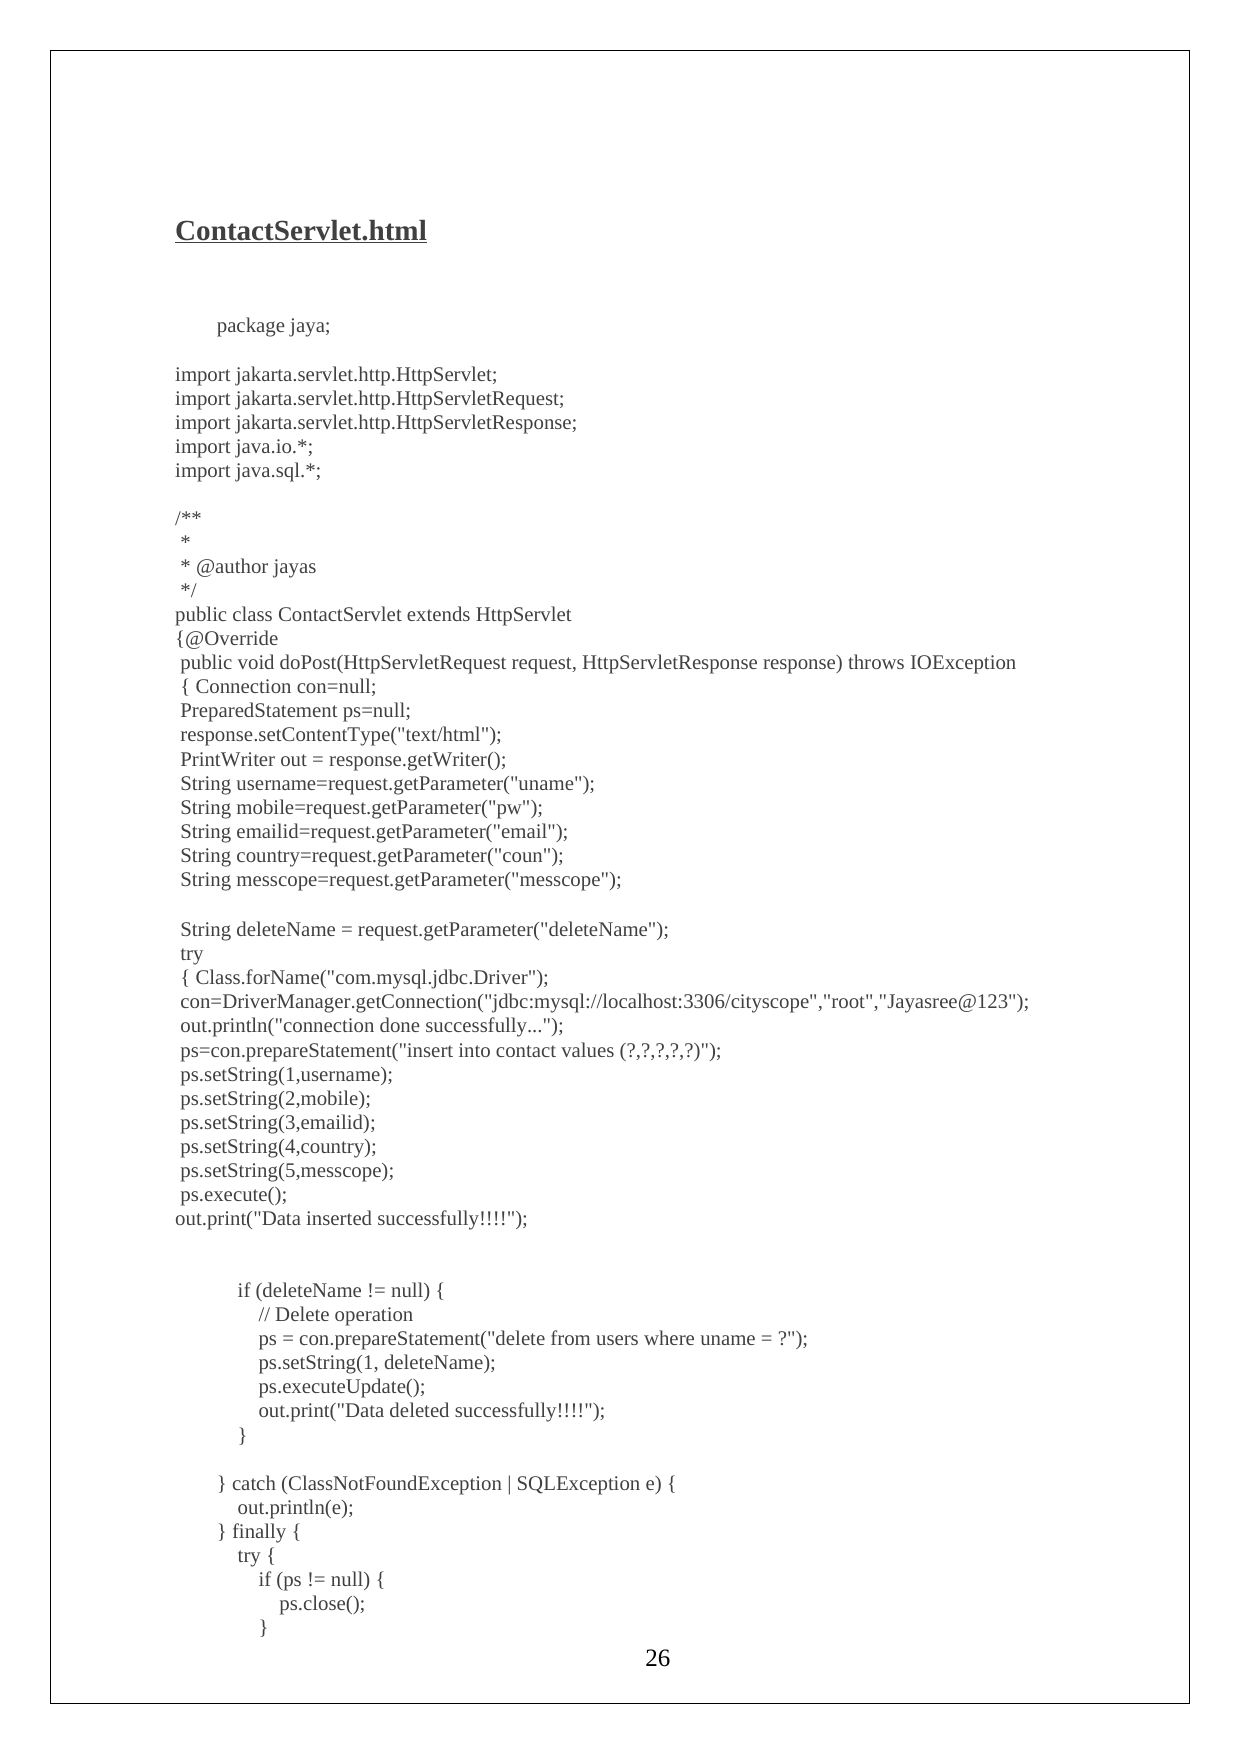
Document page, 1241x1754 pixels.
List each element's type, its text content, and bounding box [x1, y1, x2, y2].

text response.setContentType("text/html"); [175, 722, 1115, 746]
text String username=request.getParameter("uname"); [175, 771, 1115, 794]
text String mobile=request.getParameter("pw"); [175, 794, 1115, 819]
text String emailid=request.getParameter("email"); [175, 819, 1115, 843]
text ps.setString(4,country); [175, 1134, 1115, 1158]
text if (deleteName != null) { [175, 1278, 1115, 1302]
text } catch (ClassNotFoundException | SQLException e) { [175, 1471, 1115, 1495]
text ps = con.prepareStatement("delete from users where uname = ?"); [175, 1326, 1115, 1350]
text } [175, 1615, 1115, 1639]
text ps.executeUpdate(); [175, 1374, 1115, 1398]
text ps.setString(2,mobile); [175, 1086, 1115, 1110]
text {@Override [175, 626, 1115, 650]
text if (ps != null) { [175, 1567, 1115, 1591]
text out.println("connection done successfully..."); [175, 1013, 1115, 1037]
text * @author jayas [175, 554, 1115, 578]
text String deleteName = request.getParameter("deleteName"); [175, 917, 1115, 941]
text out.print("Data inserted successfully!!!!"); [175, 1206, 1115, 1230]
text // Delete operation [175, 1302, 1115, 1326]
text String messcope=request.getParameter("messcope"); [175, 867, 1115, 891]
text * [175, 530, 1115, 554]
text ps.setString(3,emailid); [175, 1110, 1115, 1134]
text ps=con.prepareStatement("insert into contact values (?,?,?,?,?)"); [175, 1037, 1115, 1062]
text /** [175, 506, 1115, 530]
text } [175, 1422, 1115, 1447]
text ps.setString(1, deleteName); [175, 1350, 1115, 1374]
text import jakarta.servlet.http.HttpServletResponse; [175, 409, 1115, 434]
text import jakarta.servlet.http.HttpServlet; [175, 361, 1115, 386]
text PreparedStatement ps=null; [175, 698, 1115, 722]
text out.print("Data deleted successfully!!!!"); [175, 1398, 1115, 1422]
text con=DriverManager.getConnection("jdbc:mysql://localhost:3306/cityscope","root","Jayasree@123"); [175, 989, 1115, 1013]
text out.println(e); [175, 1495, 1115, 1519]
text import java.io.*; [175, 434, 1115, 458]
text ps.setString(1,username); [175, 1062, 1115, 1086]
text try { [175, 1543, 1115, 1567]
text { Connection con=null; [175, 674, 1115, 698]
text try [175, 941, 1115, 965]
text import jakarta.servlet.http.HttpServletRequest; [175, 386, 1115, 409]
text package jaya; [175, 313, 1115, 337]
text public class ContactServlet extends HttpServlet [175, 602, 1115, 626]
text import java.sql.*; [175, 458, 1115, 482]
text } finally { [175, 1519, 1115, 1543]
text ContactServlet.html [175, 213, 1115, 246]
text { Class.forName("com.mysql.jdbc.Driver"); [175, 965, 1115, 989]
text ps.execute(); [175, 1182, 1115, 1206]
text */ [175, 578, 1115, 602]
text String country=request.getParameter("coun"); [175, 843, 1115, 867]
text ps.close(); [175, 1591, 1115, 1615]
text public void doPost(HttpServletRequest request, HttpServletResponse response) throws IOException [175, 650, 1115, 674]
text PrintWriter out = response.getWriter(); [175, 746, 1115, 771]
text ps.setString(5,messcope); [175, 1158, 1115, 1182]
